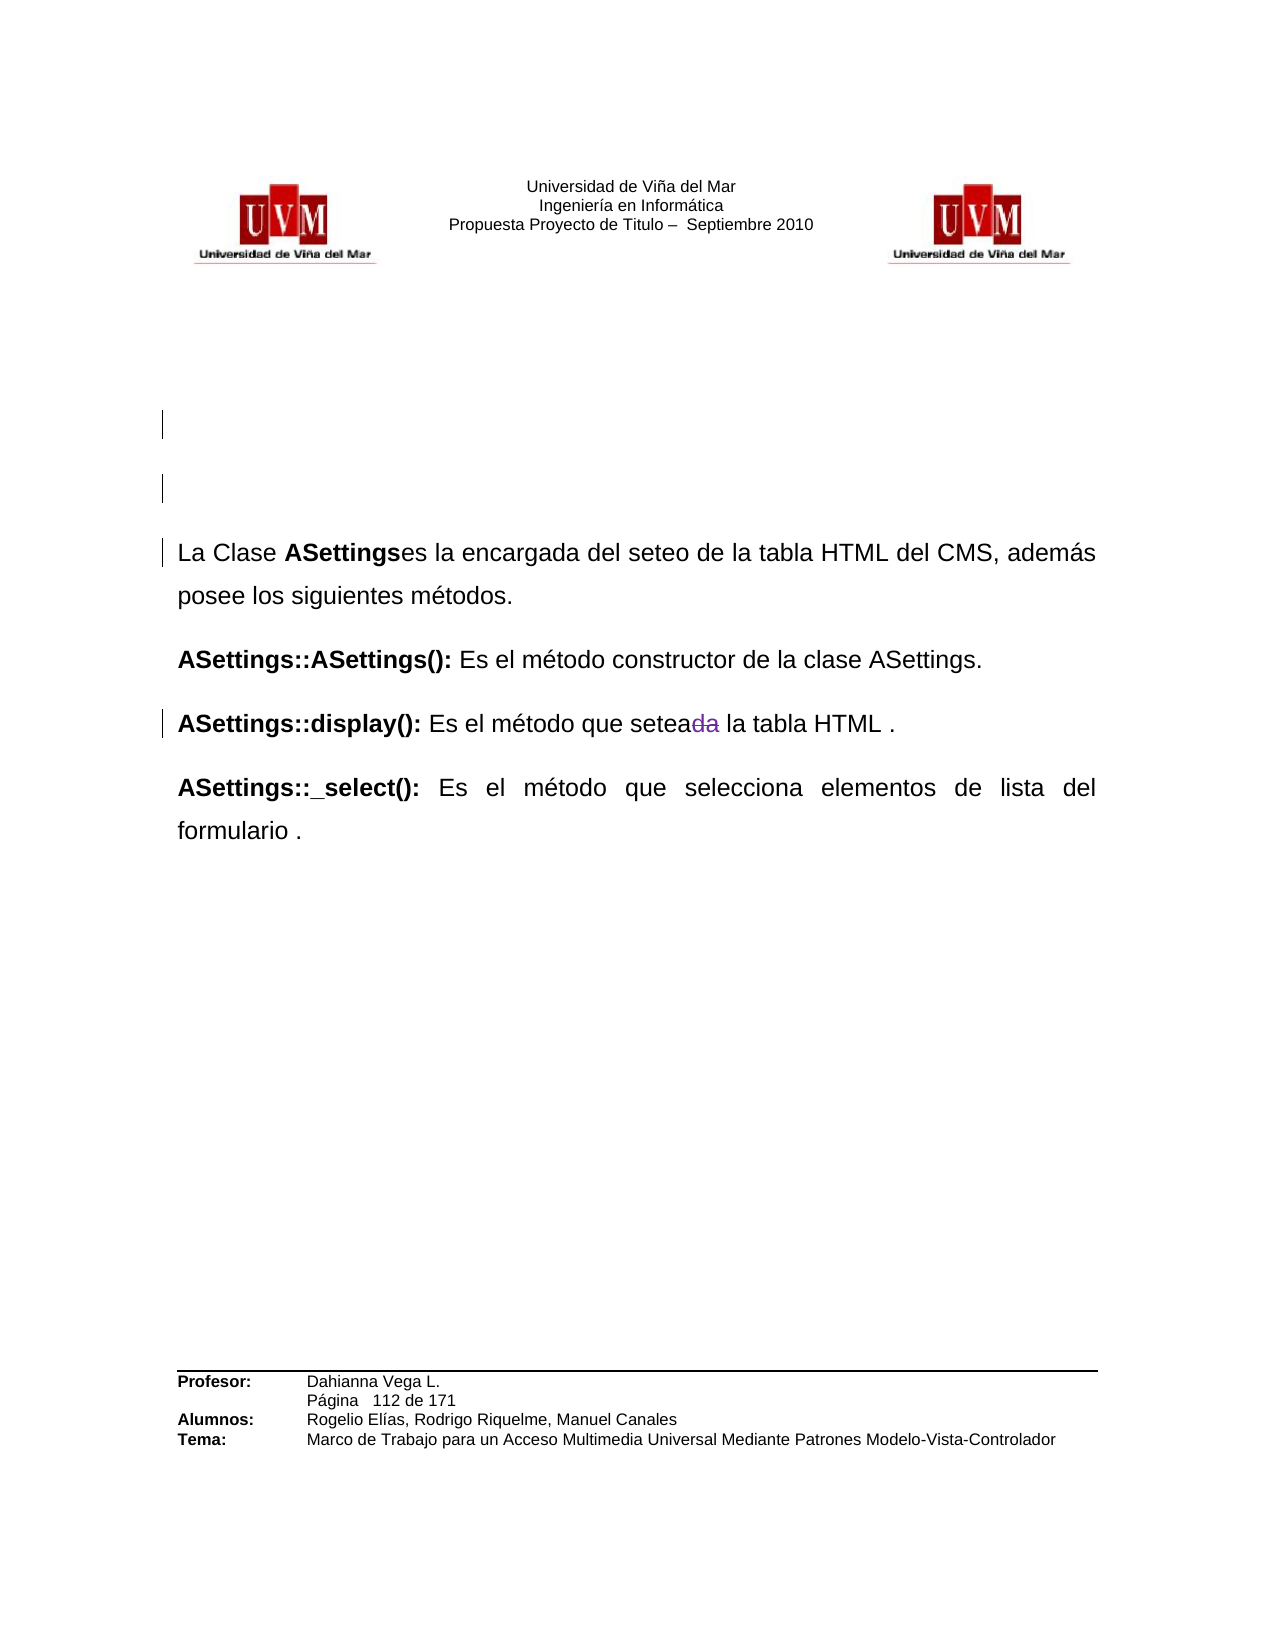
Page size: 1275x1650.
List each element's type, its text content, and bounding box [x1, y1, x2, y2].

text La Clase ASettingses la encargada del seteo de la tabla HTML del CMS, además posee los siguientes métodos. [177, 538, 1098, 610]
text ASettings::display(): Es el método que setea la tabla HTML . [177, 709, 1098, 738]
text ASettings::ASettings(): Es el método constructor de la clase ASettings. [177, 645, 1098, 674]
text ASettings::_select(): Es el método que selecciona elementos de lista del formulario . [177, 773, 1098, 845]
picture [871, 176, 1084, 267]
picture [177, 176, 390, 267]
